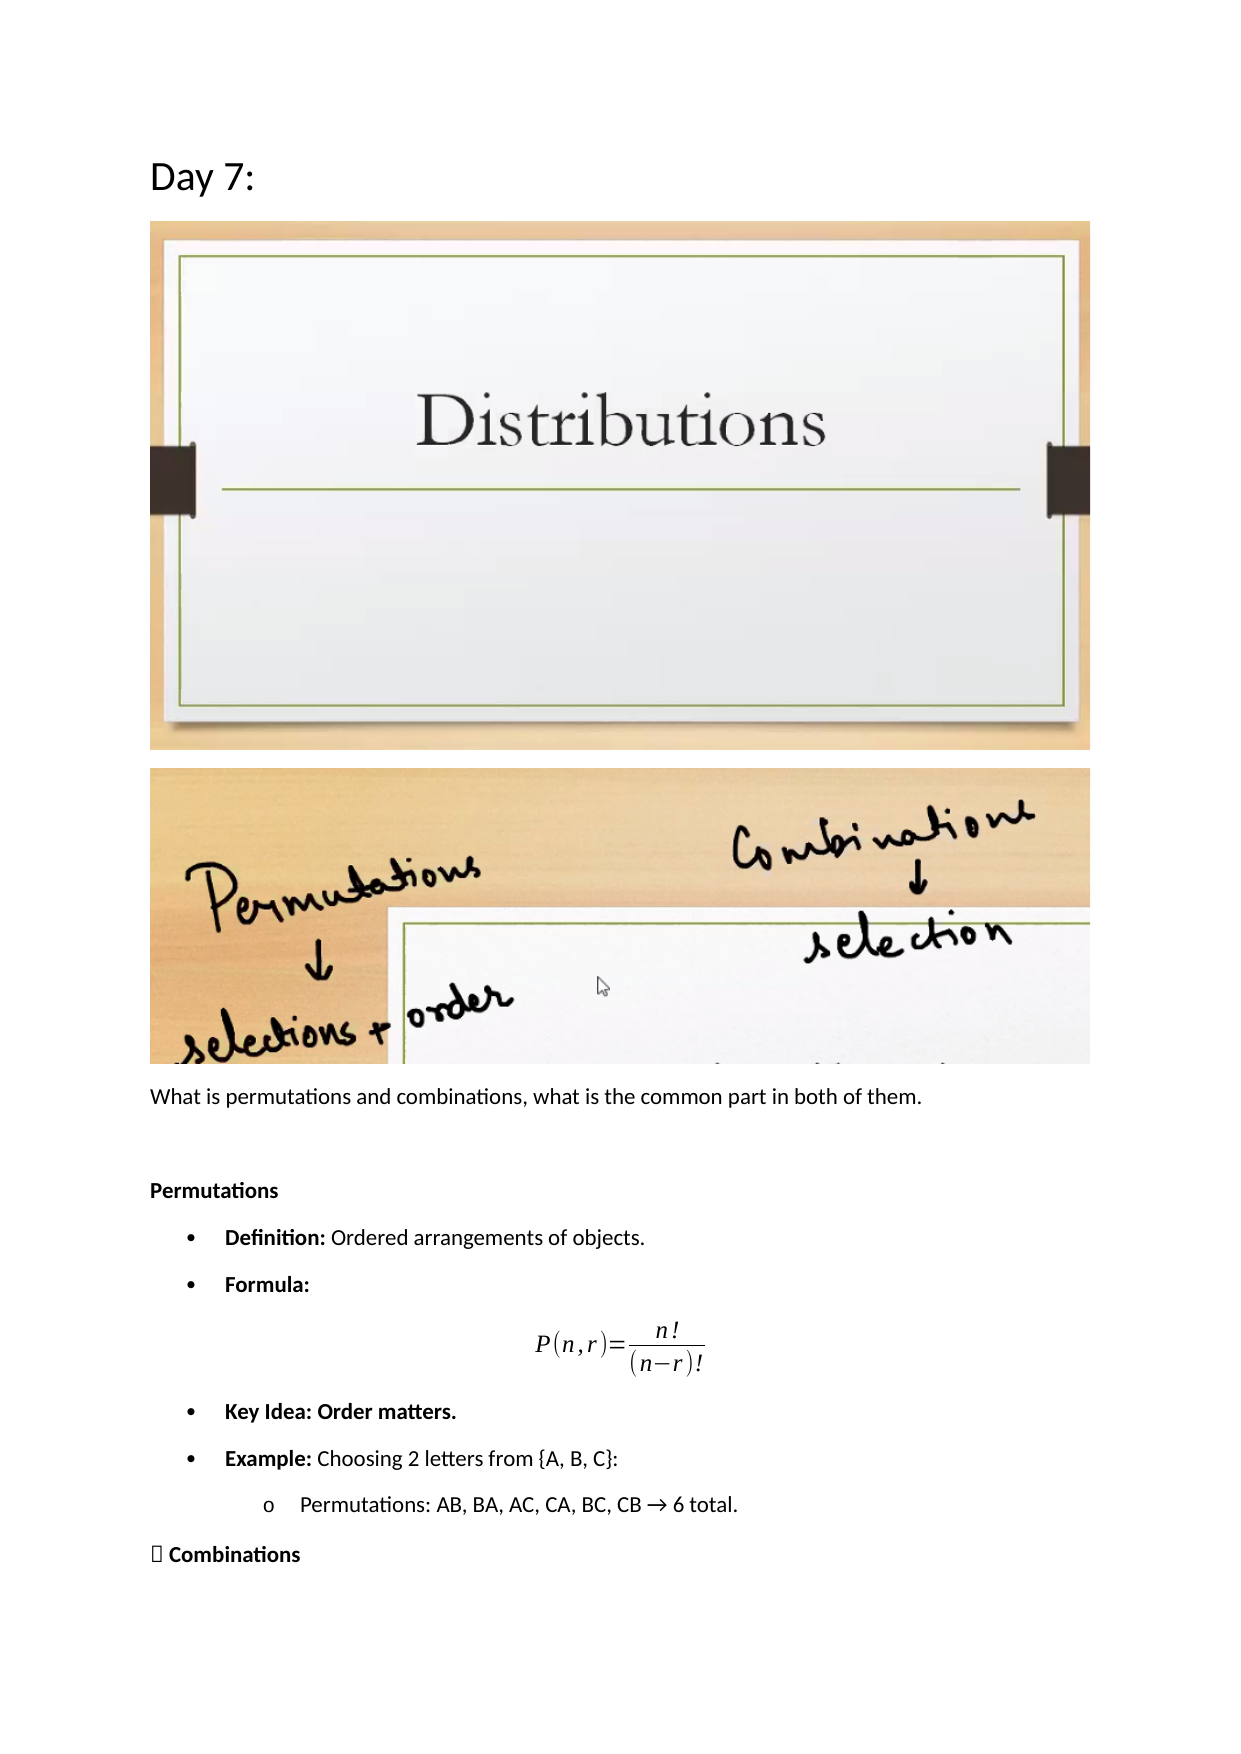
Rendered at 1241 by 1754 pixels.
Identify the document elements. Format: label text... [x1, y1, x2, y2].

text What is permutations and combinations, what is the common part in both of them. [150, 1082, 1090, 1110]
list Definition: Ordered arrangements of objects. [187, 1223, 1090, 1251]
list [187, 1444, 1090, 1472]
text Day 7: [150, 150, 1090, 201]
list Permutations: AB, BA, AC, CA, BC, CB → 6 total. [262, 1491, 1090, 1519]
list Formula: [187, 1270, 1090, 1298]
picture [150, 768, 1091, 1064]
text 🔹 Combinations [150, 1538, 1090, 1569]
list Key Idea: Order matters. [187, 1397, 1090, 1425]
text Permutations [150, 1176, 1090, 1204]
picture [150, 221, 1091, 750]
